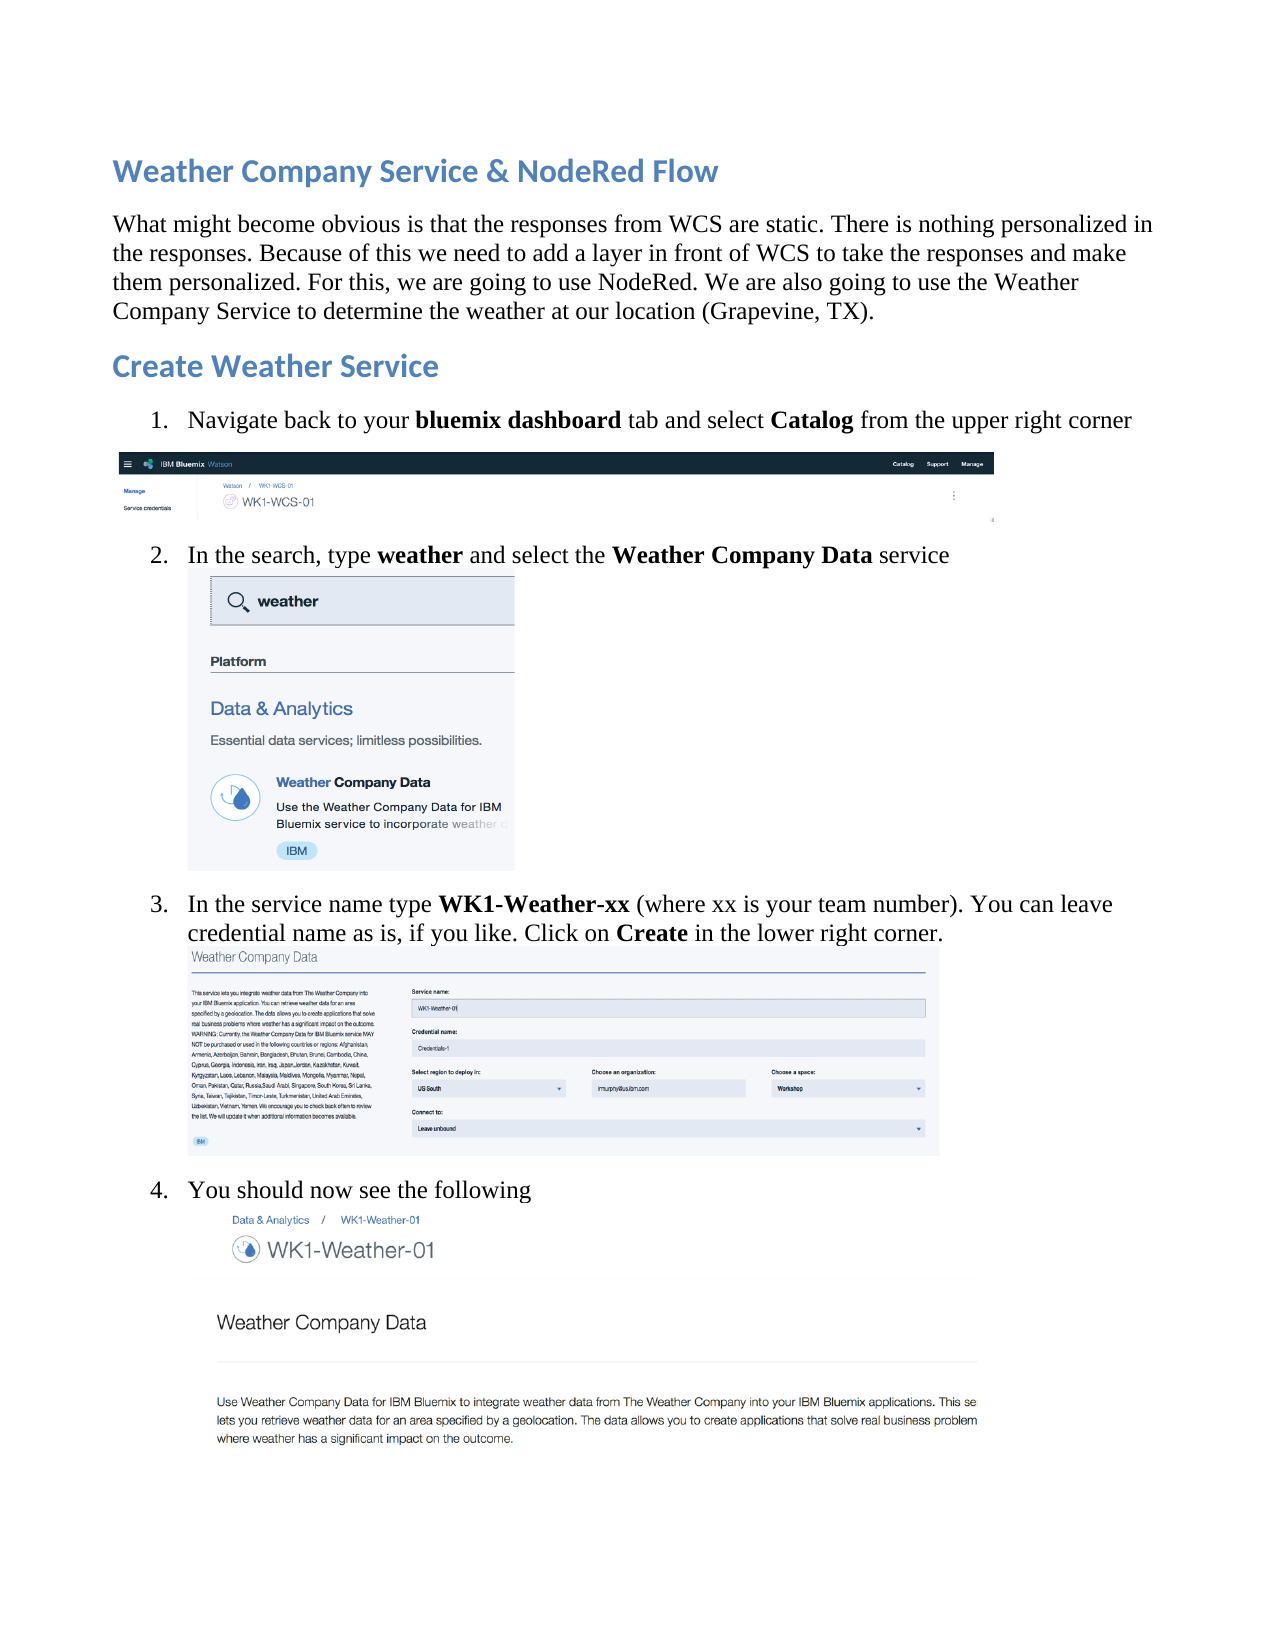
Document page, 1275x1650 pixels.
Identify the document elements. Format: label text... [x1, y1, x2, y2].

picture [187, 568, 515, 871]
picture [118, 452, 994, 522]
subtitle Weather Company Service & NodeRed Flow [112, 150, 1162, 191]
subtitle Create Weather Service [112, 345, 1162, 386]
list Navigate back to your bluemix dashboard tab and select Catalog from the upper right corner [150, 405, 1162, 433]
picture [187, 1203, 978, 1452]
text What might become obvious is that the responses from WCS are static. There is nothing personalized in the responses. Because of this we need to add a layer in front of WCS to take the responses and make them personalized. For this, we are going to use NodeRed. We are also going to use the Weather Company Service to determine the weather at our location (Grapevine, TX). [112, 209, 1162, 324]
picture [187, 946, 940, 1156]
